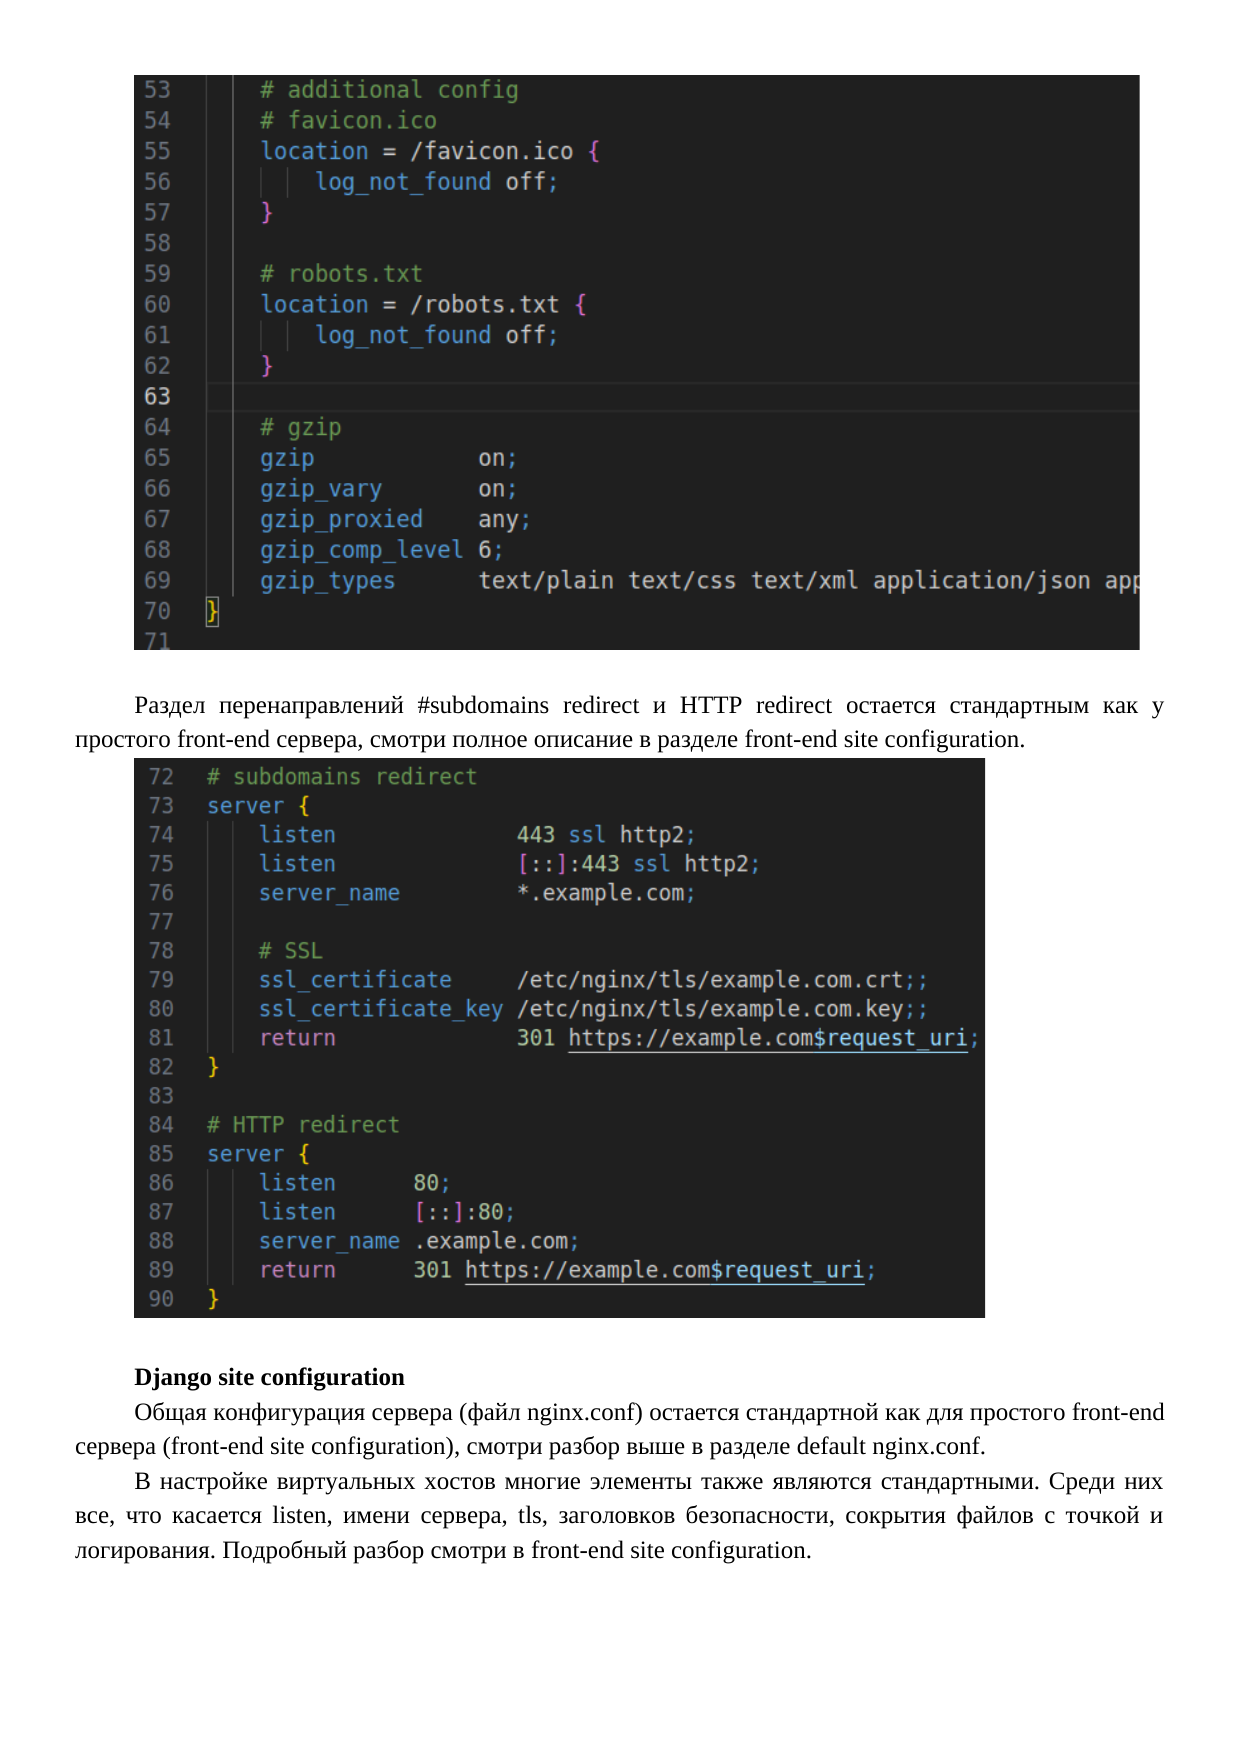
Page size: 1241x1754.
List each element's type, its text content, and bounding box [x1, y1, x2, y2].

text Общая конфигурация сервера (файл nginx.conf) остается стандартной как для простого front-end сервера (front-end site configuration), смотри разбор выше в разделе default nginx.conf. [75, 1397, 1165, 1460]
picture [134, 758, 986, 1318]
subtitle Django site configuration [75, 1362, 1165, 1391]
text Раздел перенаправлений #subdomains redirect и HTTP redirect остается стандартным как у простого front-end сервера, смотри полное описание в разделе front-end site configuration. [75, 690, 1165, 753]
text В настройке виртуальных хостов многие элементы также являются стандартными. Среди них все, что касается listen, имени сервера, tls, заголовков безопасности, сокрытия файлов с точкой и логирования. Подробный разбор смотри в front-end site configuration. [75, 1466, 1165, 1563]
picture [134, 75, 1140, 650]
